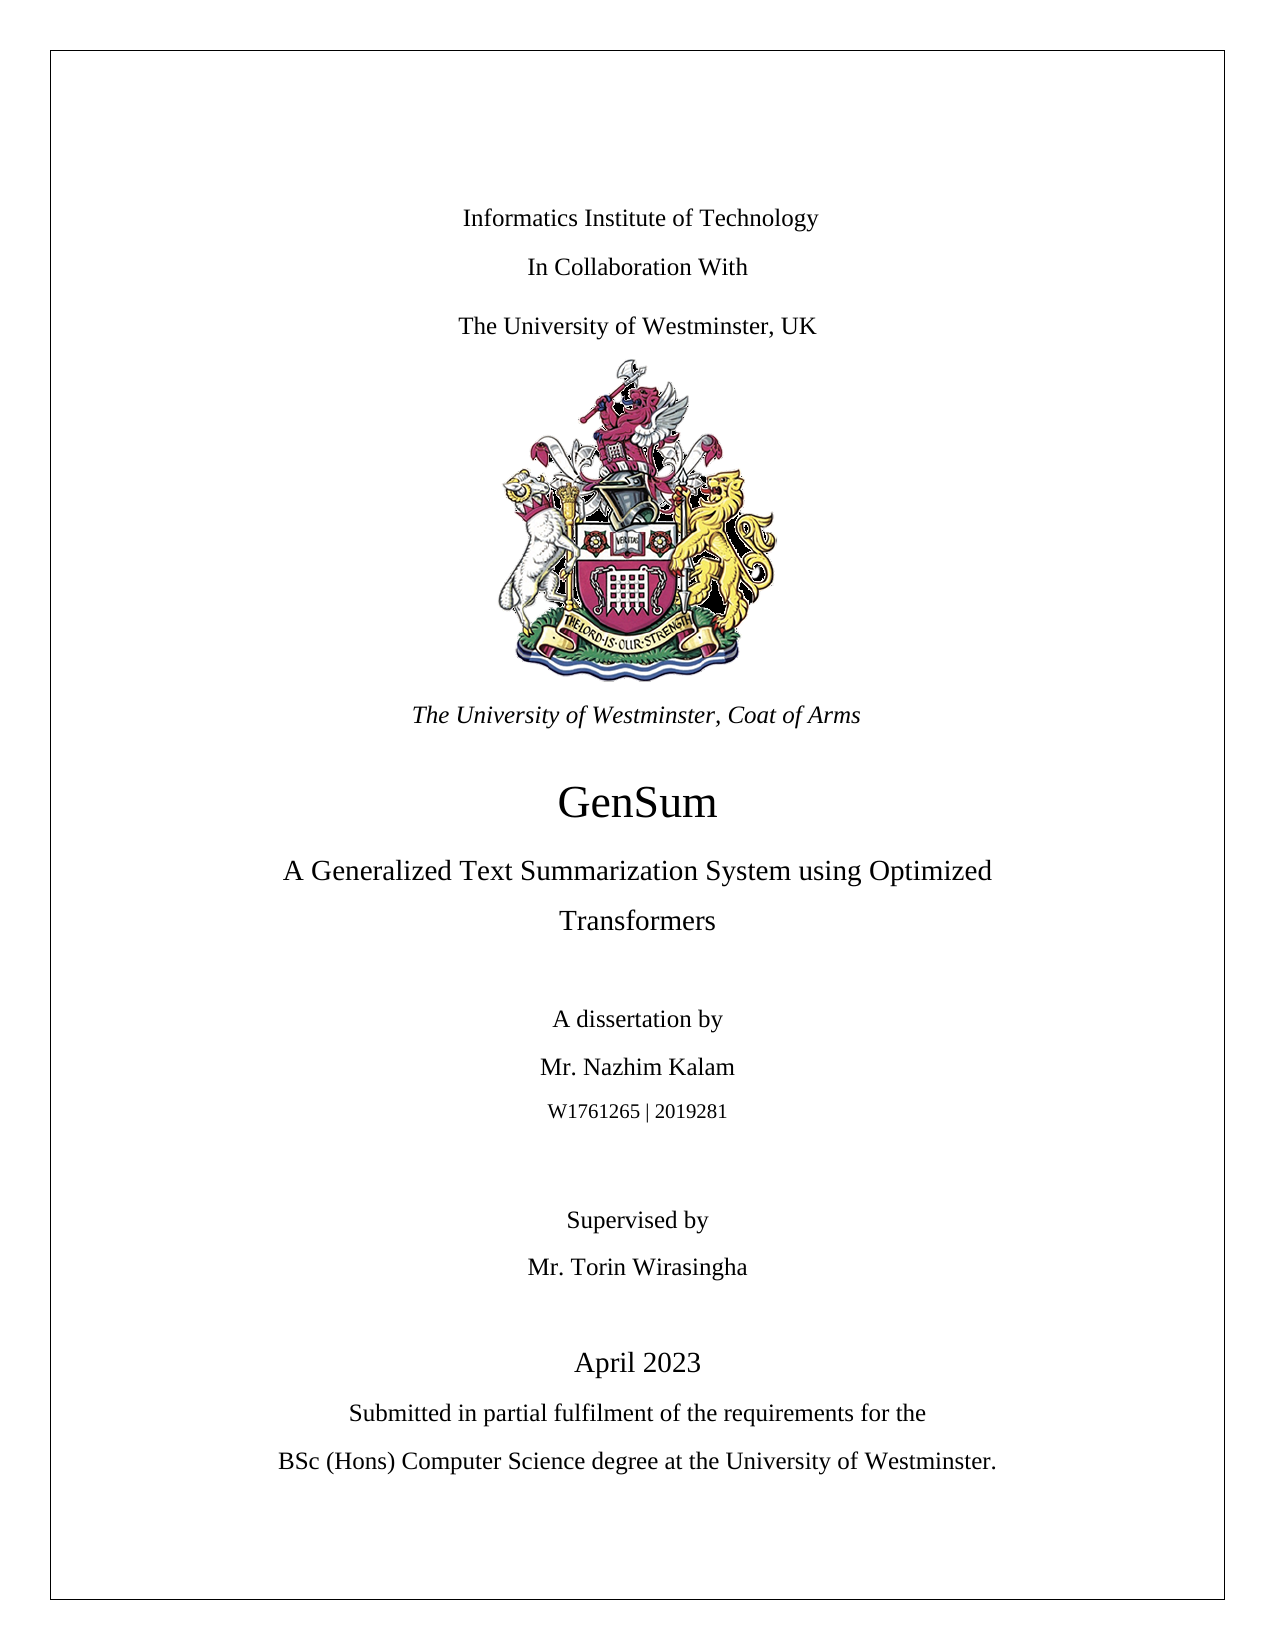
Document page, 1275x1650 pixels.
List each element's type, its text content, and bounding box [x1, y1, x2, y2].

text In Collaboration With [150, 252, 1125, 280]
text BSc (Hons) Computer Science degree at the University of Westminster. [150, 1446, 1125, 1475]
text Mr. Nazhim Kalam [150, 1052, 1125, 1080]
text April 2023 [150, 1346, 1125, 1379]
text Supervised by [150, 1205, 1125, 1233]
text Transformers [150, 903, 1125, 937]
text A Generalized Text Summarization System using Optimized [150, 853, 1125, 887]
text W1761265 | 2019281 [150, 1099, 1125, 1123]
text Submitted in partial fulfilment of the requirements for the [150, 1398, 1125, 1427]
text Mr. Torin Wirasingha [150, 1252, 1125, 1281]
picture [497, 359, 778, 682]
text GenSum [150, 774, 1125, 827]
text A dissertation by [150, 1004, 1125, 1033]
text The University of Westminster, Coat of Arms [150, 700, 1125, 729]
text The University of Westminster, UK [150, 311, 1125, 340]
text Informatics Institute of Technology [150, 203, 1125, 232]
